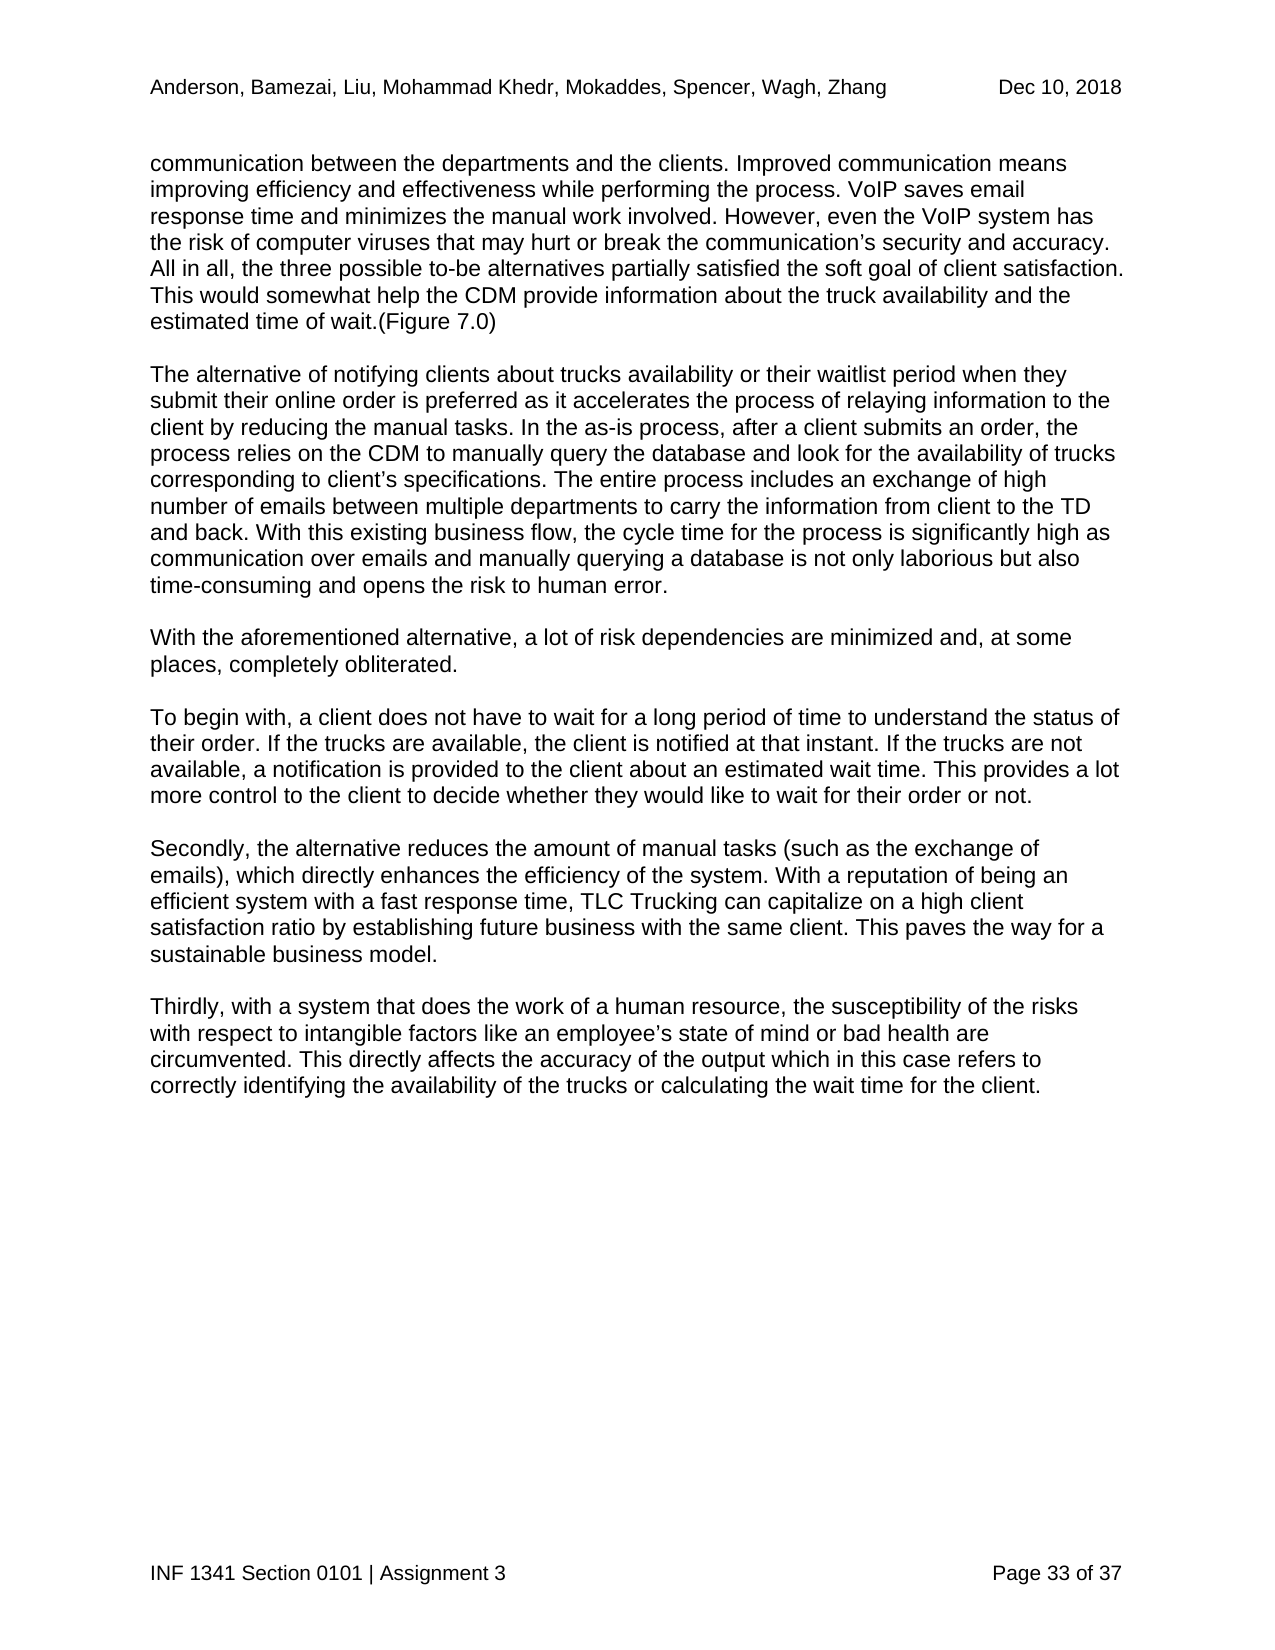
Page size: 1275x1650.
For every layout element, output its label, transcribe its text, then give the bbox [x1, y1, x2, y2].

text Secondly, the alternative reduces the amount of manual tasks (such as the exchange of emails), which directly enhances the efficiency of the system. With a reputation of being an efficient system with a fast response time, TLC Trucking can capitalize on a high client satisfaction ratio by establishing future business with the same client. This paves the way for a sustainable business model. [150, 835, 1125, 967]
text The alternative of notifying clients about trucks availability or their waitlist period when they submit their online order is preferred as it accelerates the process of relaying information to the client by reducing the manual tasks. In the as-is process, after a client submits an order, the process relies on the CDM to manually query the database and look for the availability of trucks corresponding to client’s specifications. The entire process includes an exchange of high number of emails between multiple departments to carry the information from client to the TD and back. With this existing business flow, the cycle time for the process is significantly high as communication over emails and manually querying a database is not only laborious but also time-consuming and opens the risk to human error. [150, 361, 1125, 598]
text To begin with, a client does not have to wait for a long period of time to understand the status of their order. If the trucks are available, the client is notified at that instant. If the trucks are not available, a notification is provided to the client about an estimated wait time. This provides a lot more control to the client to decide whether they would like to wait for their order or not. [150, 703, 1125, 809]
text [150, 150, 1125, 334]
text Thirdly, with a system that does the work of a human resource, the susceptibility of the risks with respect to intangible factors like an employee’s state of mind or bad health are circumvented. This directly affects the accuracy of the output which in this case refers to correctly identifying the availability of the trucks or calculating the wait time for the client. [150, 993, 1125, 1099]
text With the aforementioned alternative, a lot of risk dependencies are minimized and, at some places, completely obliterated. [150, 624, 1125, 677]
